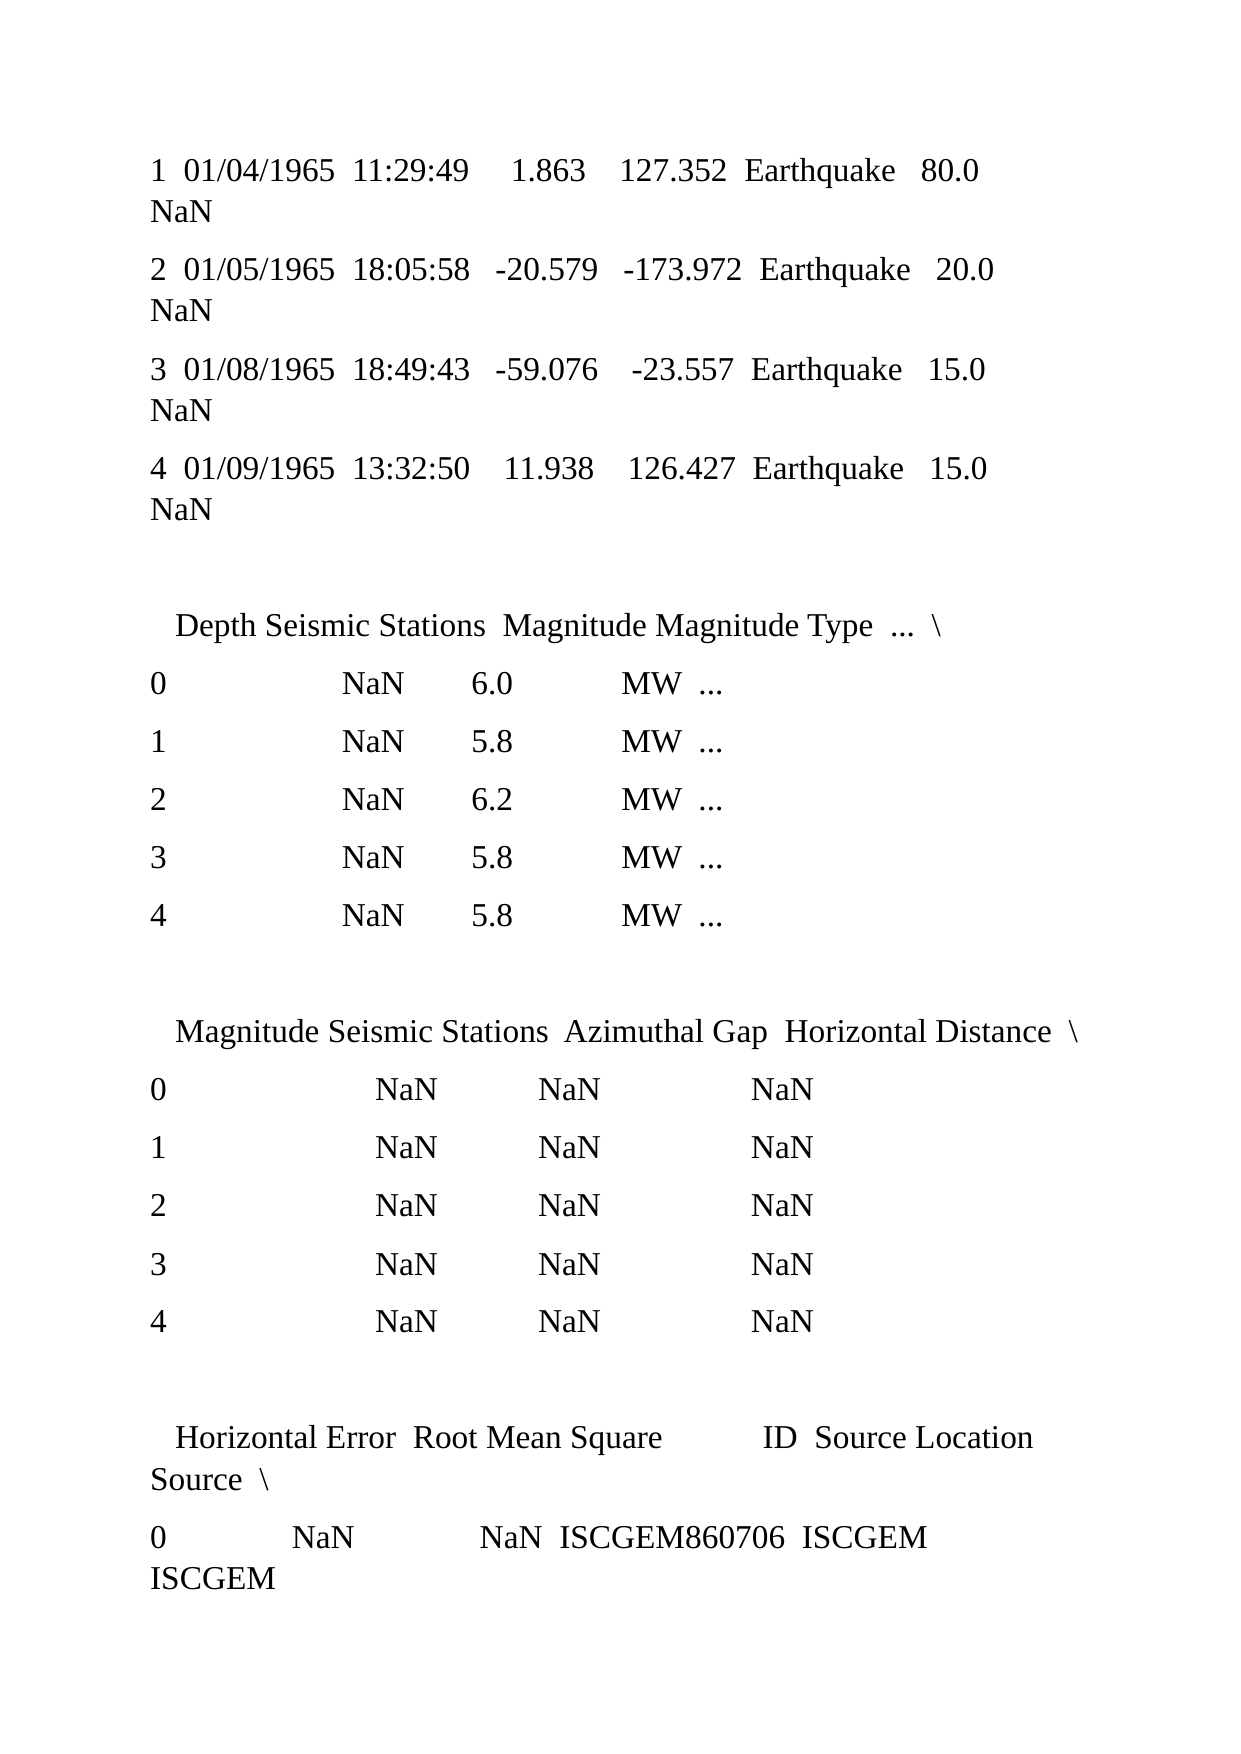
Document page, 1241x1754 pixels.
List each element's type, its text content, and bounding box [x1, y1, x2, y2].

text 3 NaN 5.8 MW ... [150, 838, 1090, 876]
text 0 NaN NaN NaN [150, 1070, 1090, 1108]
text 1 01/04/1965 11:29:49 1.863 127.352 Earthquake 80.0 NaN [150, 150, 1090, 230]
text 4 NaN NaN NaN [150, 1302, 1090, 1340]
text Depth Seismic Stations Magnitude Magnitude Type ... \ [150, 606, 1090, 644]
text 0 NaN 6.0 MW ... [150, 663, 1090, 702]
text Horizontal Error Root Mean Square ID Source Location Source \ [150, 1418, 1090, 1497]
text 4 01/09/1965 13:32:50 11.938 126.427 Earthquake 15.0 NaN [150, 448, 1090, 528]
text 1 NaN 5.8 MW ... [150, 722, 1090, 760]
text 2 NaN NaN NaN [150, 1186, 1090, 1224]
text 1 NaN NaN NaN [150, 1128, 1090, 1166]
text Magnitude Seismic Stations Azimuthal Gap Horizontal Distance \ [150, 1012, 1090, 1050]
text 0 NaN NaN ISCGEM860706 ISCGEM ISCGEM [150, 1517, 1090, 1597]
text 2 01/05/1965 18:05:58 -20.579 -173.972 Earthquake 20.0 NaN [150, 249, 1090, 329]
text 4 NaN 5.8 MW ... [150, 896, 1090, 934]
text 3 01/08/1965 18:49:43 -59.076 -23.557 Earthquake 15.0 NaN [150, 349, 1090, 428]
text 2 NaN 6.2 MW ... [150, 779, 1090, 818]
text 3 NaN NaN NaN [150, 1244, 1090, 1282]
